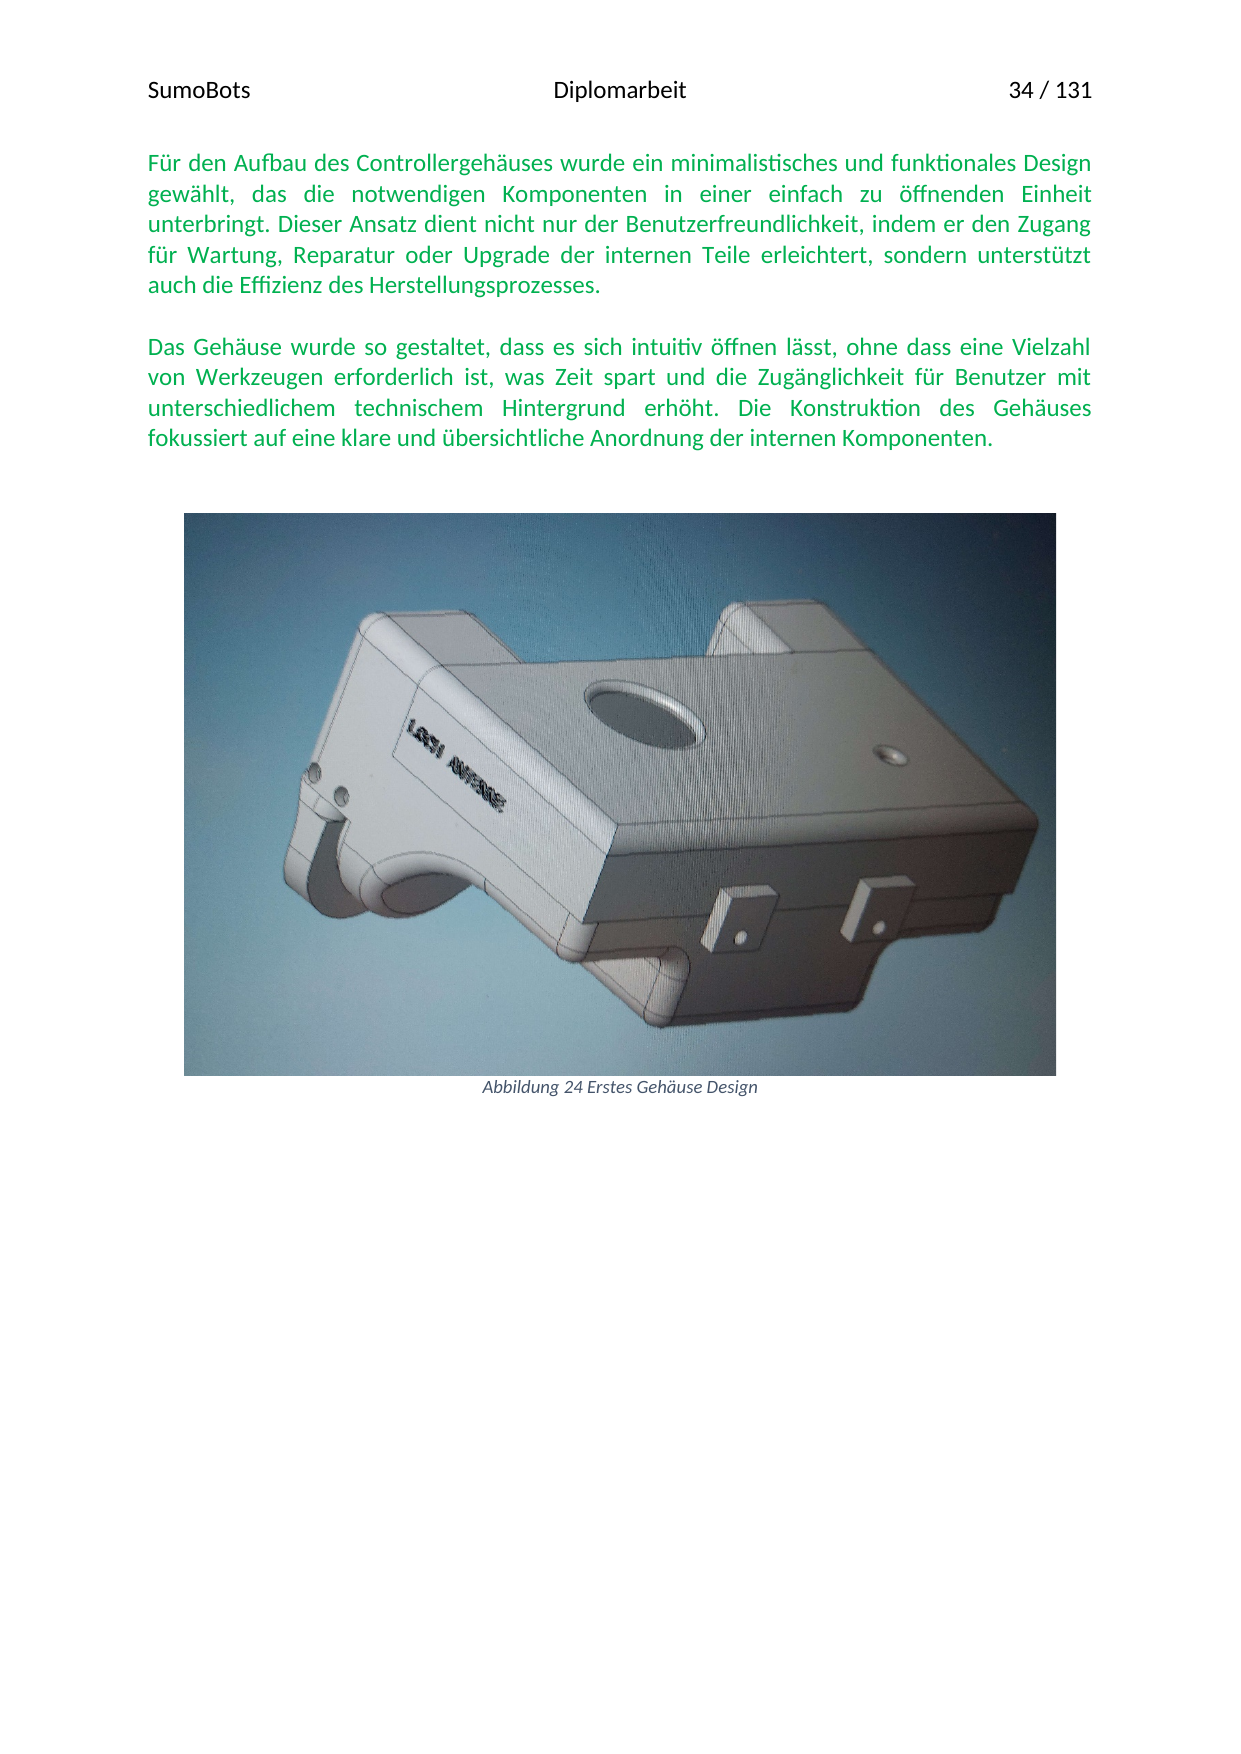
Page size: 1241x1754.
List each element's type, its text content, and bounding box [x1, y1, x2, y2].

text Das Gehäuse wurde so gestaltet, dass es sich intuitiv öffnen lässt, ohne dass eine Vielzahl von Werkzeugen erforderlich ist, was Zeit spart und die Zugänglichkeit für Benutzer mit unterschiedlichem technischem Hintergrund erhöht. Die Konstruktion des Gehäuses fokussiert auf eine klare und übersichtliche Anordnung der internen Komponenten. [148, 331, 1093, 453]
text Abbildung 24 Erstes Gehäuse Design [148, 1075, 1093, 1098]
text Für den Aufbau des Controllergehäuses wurde ein minimalistisches und funktionales Design gewählt, das die notwendigen Komponenten in einer einfach zu öffnenden Einheit unterbringt. Dieser Ansatz dient nicht nur der Benutzerfreundlichkeit, indem er den Zugang für Wartung, Reparatur oder Upgrade der internen Teile erleichtert, sondern unterstützt auch die Effizienz des Herstellungsprozesses. [148, 148, 1093, 300]
picture [184, 513, 1057, 1076]
